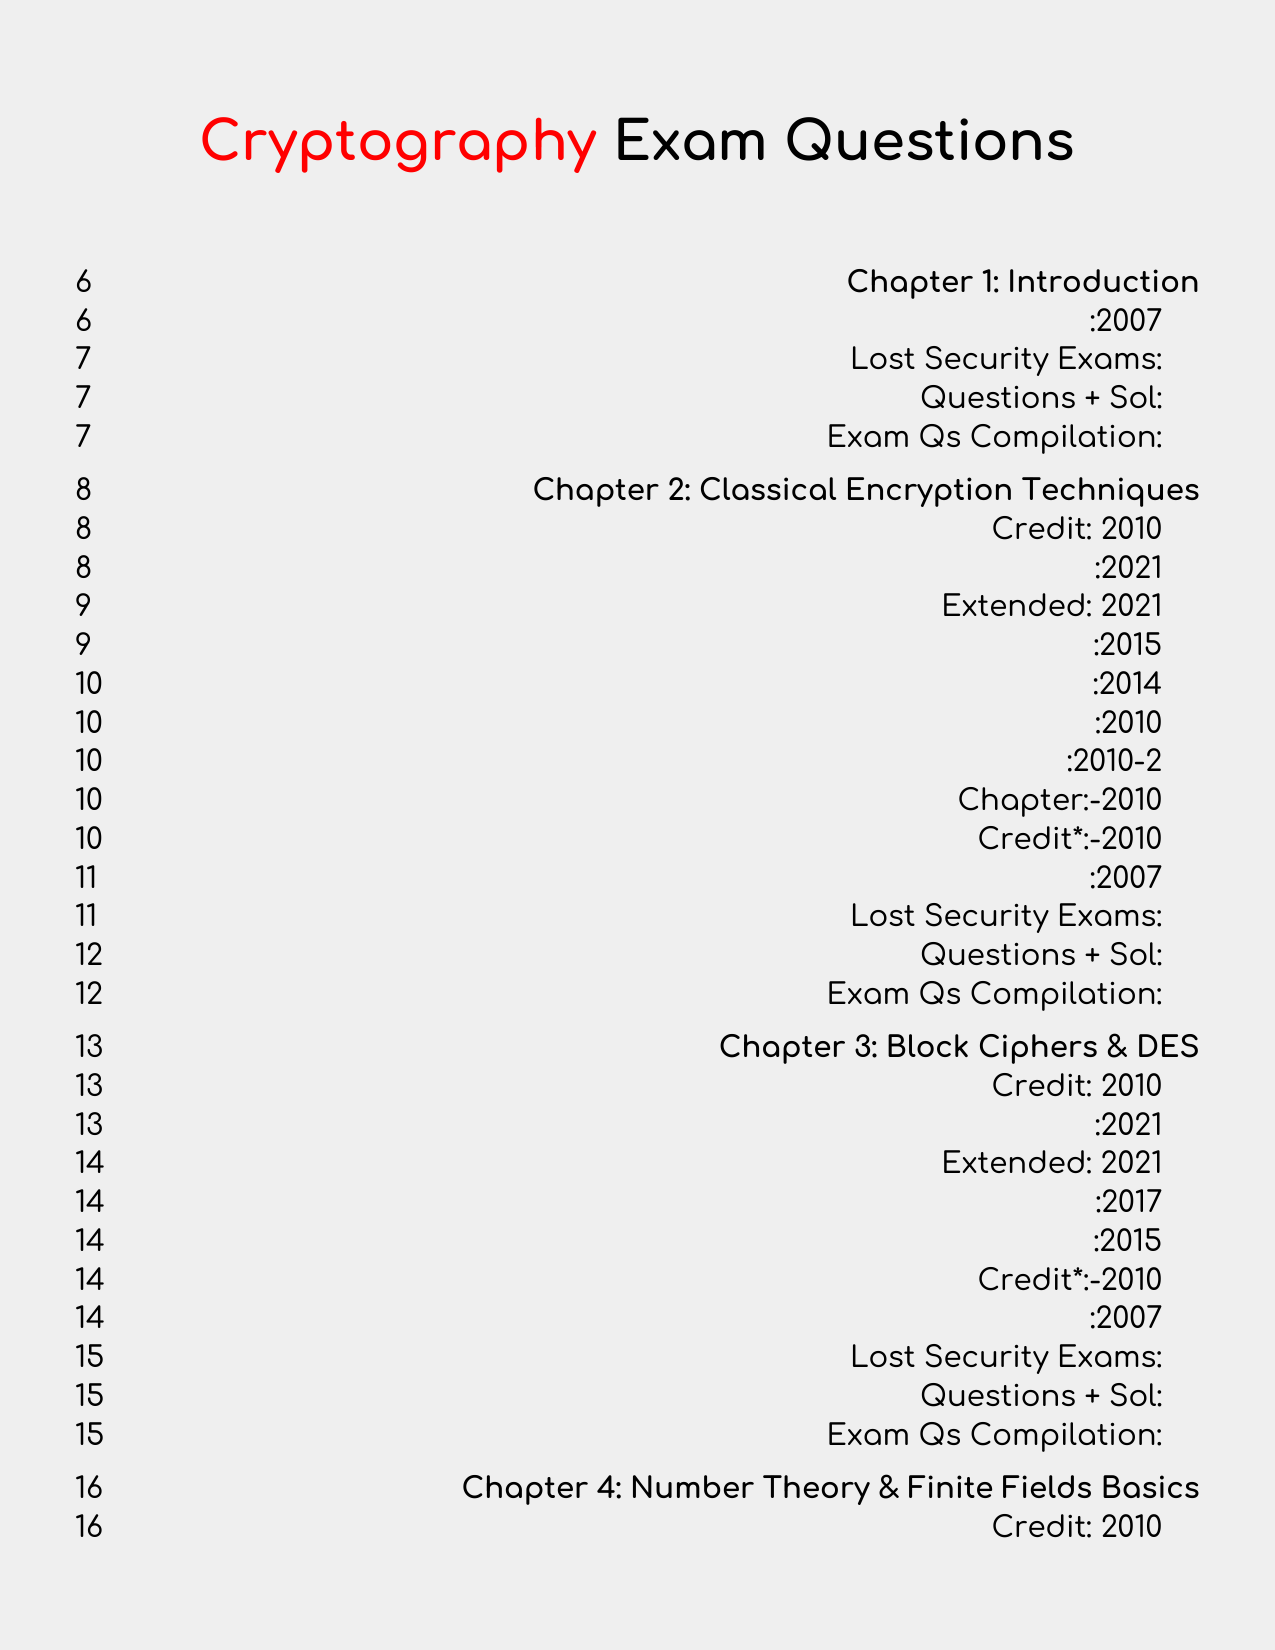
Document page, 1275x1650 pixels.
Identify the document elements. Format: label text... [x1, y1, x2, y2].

title Cryptography Exam Questions [75, 112, 1200, 173]
